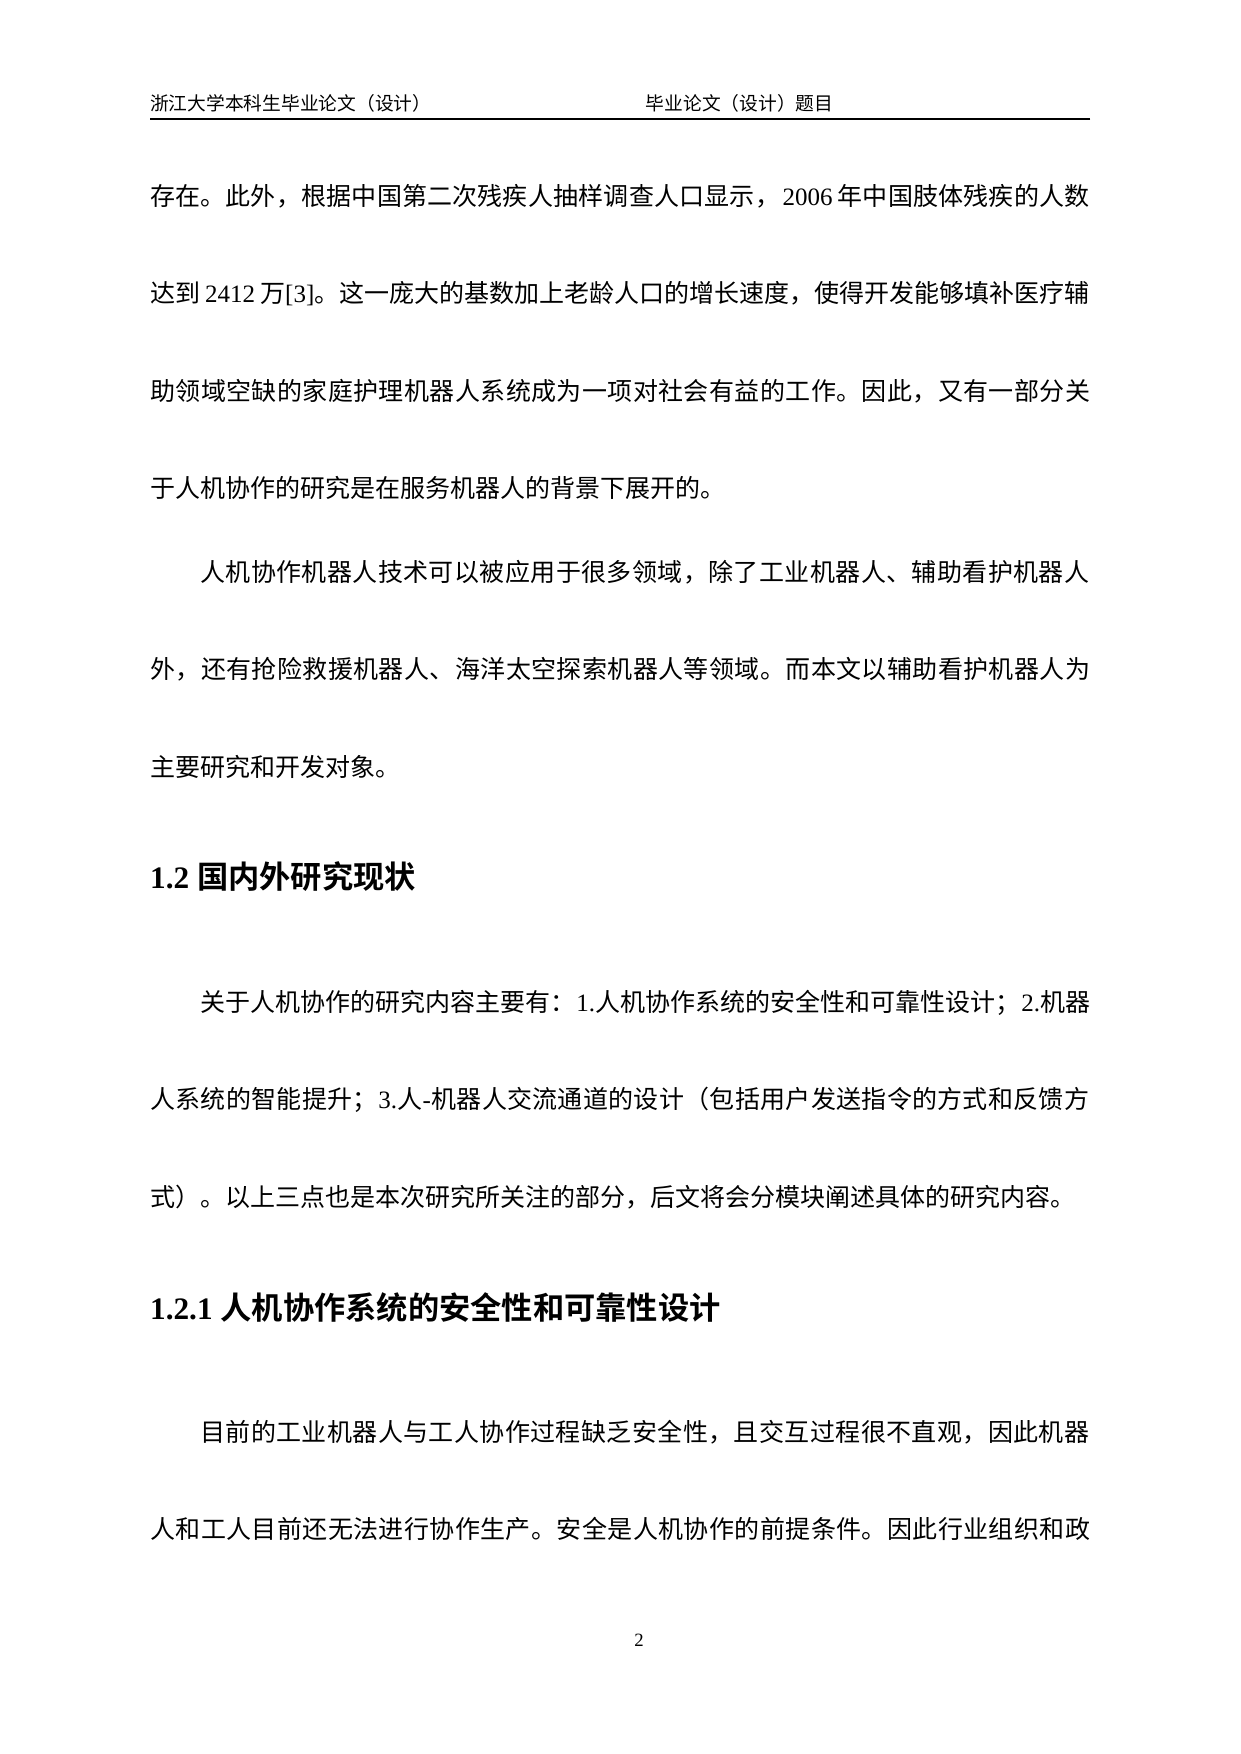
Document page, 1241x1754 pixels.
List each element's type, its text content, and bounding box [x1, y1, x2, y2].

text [150, 162, 1090, 519]
text 人机协作机器人技术可以被应用于很多领域，除了工业机器人、辅助看护机器人外，还有抢险救援机器人、海洋太空探索机器人等领域。而本文以辅助看护机器人为主要研究和开发对象。 [150, 538, 1090, 798]
text 1.2.1 人机协作系统的安全性和可靠性设计 [150, 1273, 1090, 1338]
text 1.2 国内外研究现状 [150, 843, 1090, 908]
text 关于人机协作的研究内容主要有：1.人机协作系统的安全性和可靠性设计；2.机器人系统的智能提升；3.人-机器人交流通道的设计（包括用户发送指令的方式和反馈方式）。以上三点也是本次研究所关注的部分，后文将会分模块阐述具体的研究内容。 [150, 968, 1090, 1228]
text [150, 1398, 1090, 1561]
